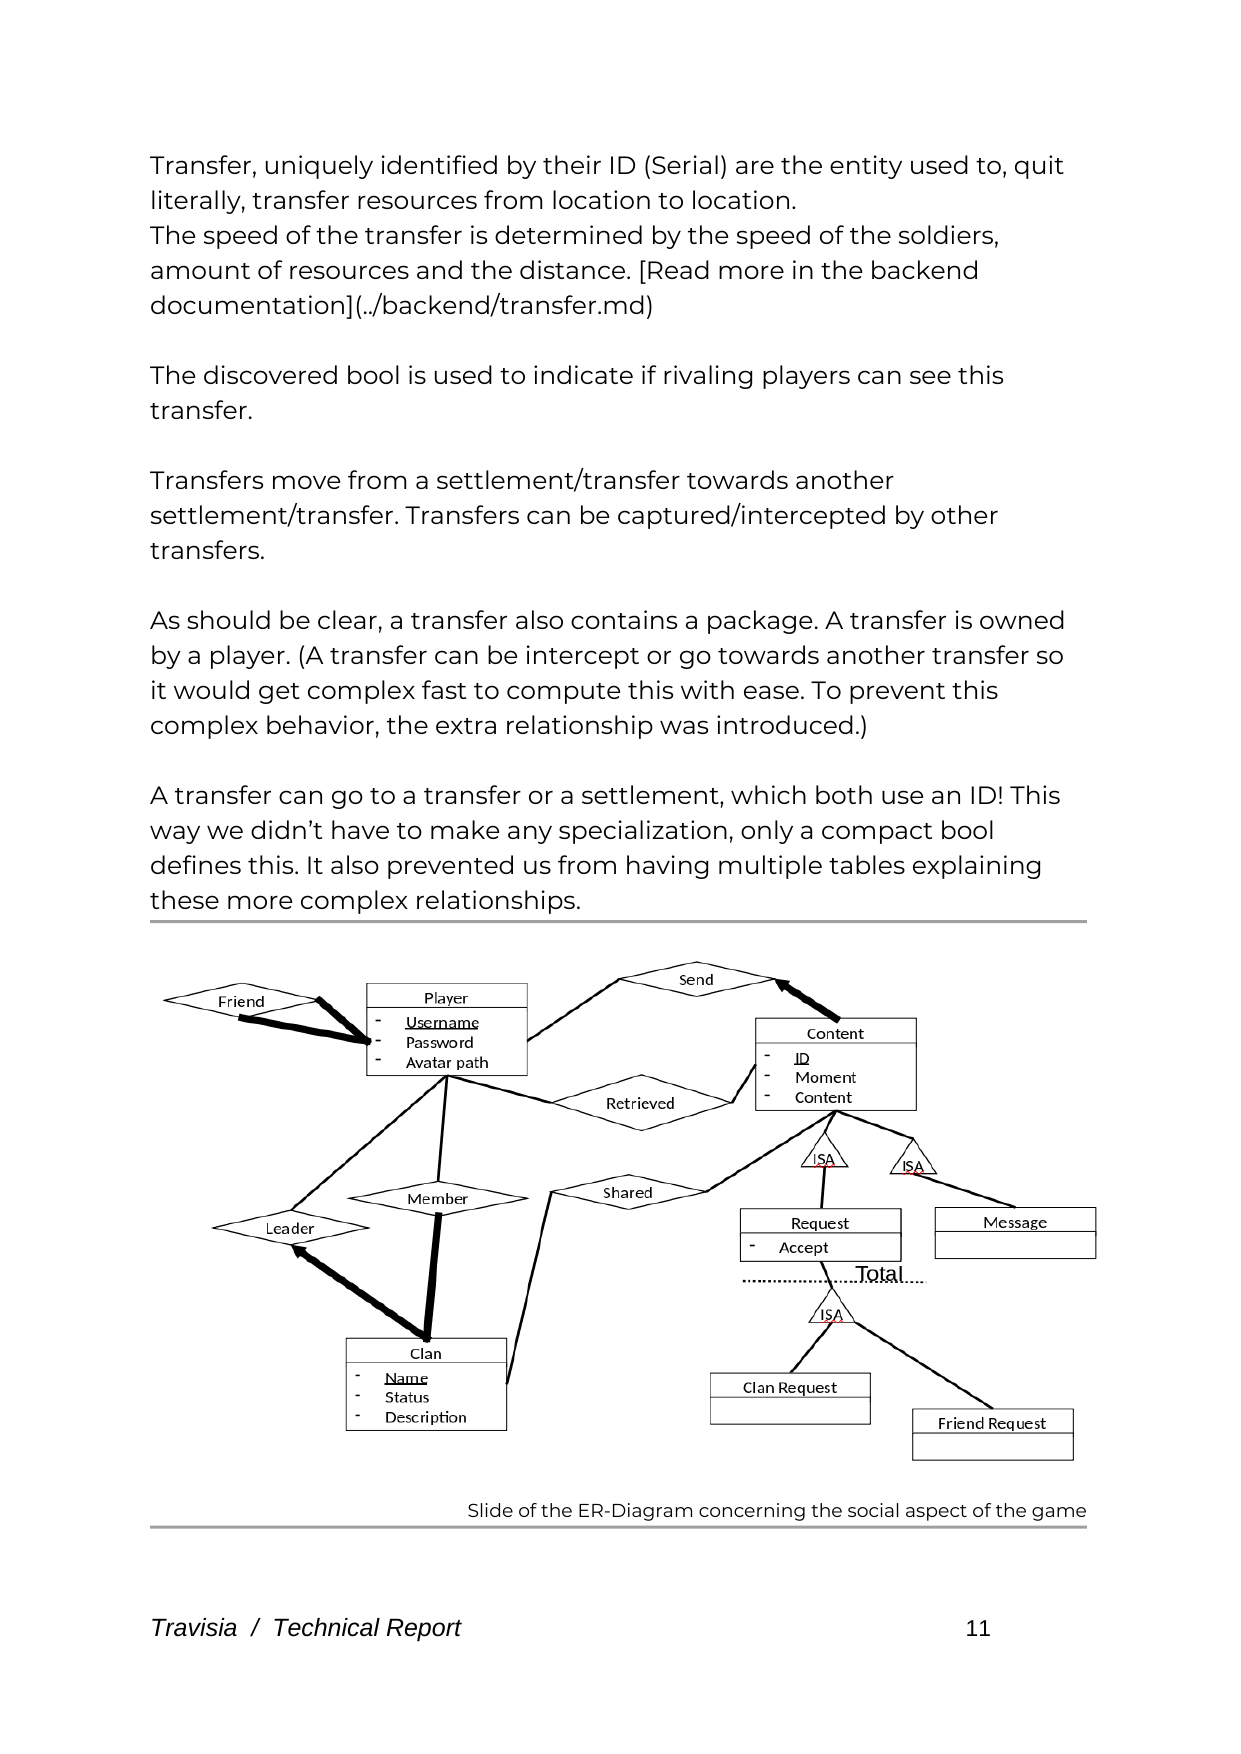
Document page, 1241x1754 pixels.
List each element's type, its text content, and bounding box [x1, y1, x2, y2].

text The discovered bool is used to indicate if rivaling players can see this transfer. [150, 360, 1087, 426]
picture [150, 950, 1101, 1496]
text A transfer can go to a transfer or a settlement, which both use an ID! This way we didn’t have to make any specialization, only a compact bool defines this. It also prevented us from having multiple tables explaining these more complex relationships. [150, 780, 1087, 916]
text The speed of the transfer is determined by the speed of the soldiers, amount of resources and the distance. [Read more in the backend documentation](../backend/transfer.md) [150, 220, 1087, 321]
text Slide of the ER-Diagram concerning the social aspect of the game [150, 1499, 1087, 1522]
text As should be clear, a transfer also contains a package. A transfer is owned by a player. (A transfer can be intercept or go towards another transfer so it would get complex fast to compute this with ease. To prevent this complex behavior, the extra relationship was introduced.) [150, 605, 1087, 741]
text Transfers move from a settlement/transfer towards another settlement/transfer. Transfers can be captured/intercepted by other transfers. [150, 465, 1087, 566]
text Transfer, uniquely identified by their ID (Serial) are the entity used to, quit literally, transfer resources from location to location. [150, 150, 1087, 216]
